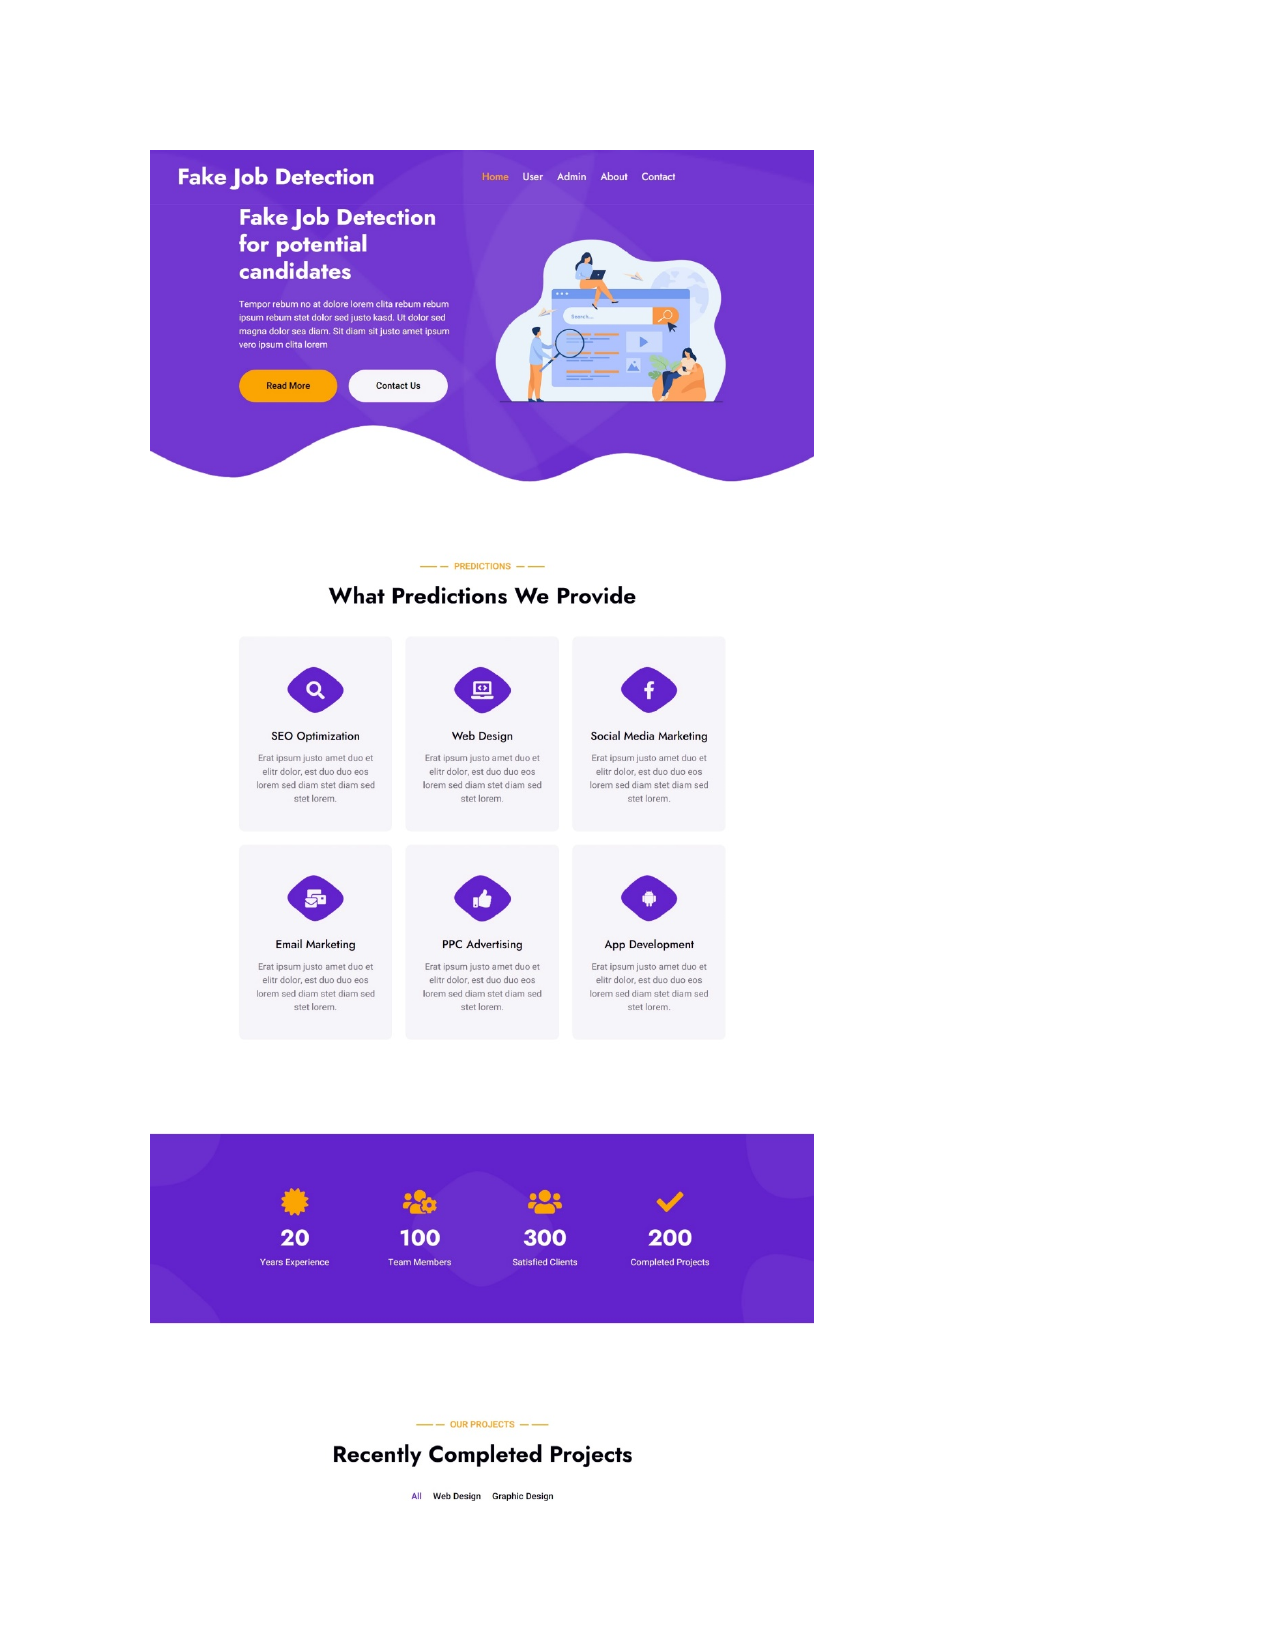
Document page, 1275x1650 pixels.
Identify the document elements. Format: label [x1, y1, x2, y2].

picture [150, 150, 814, 1501]
